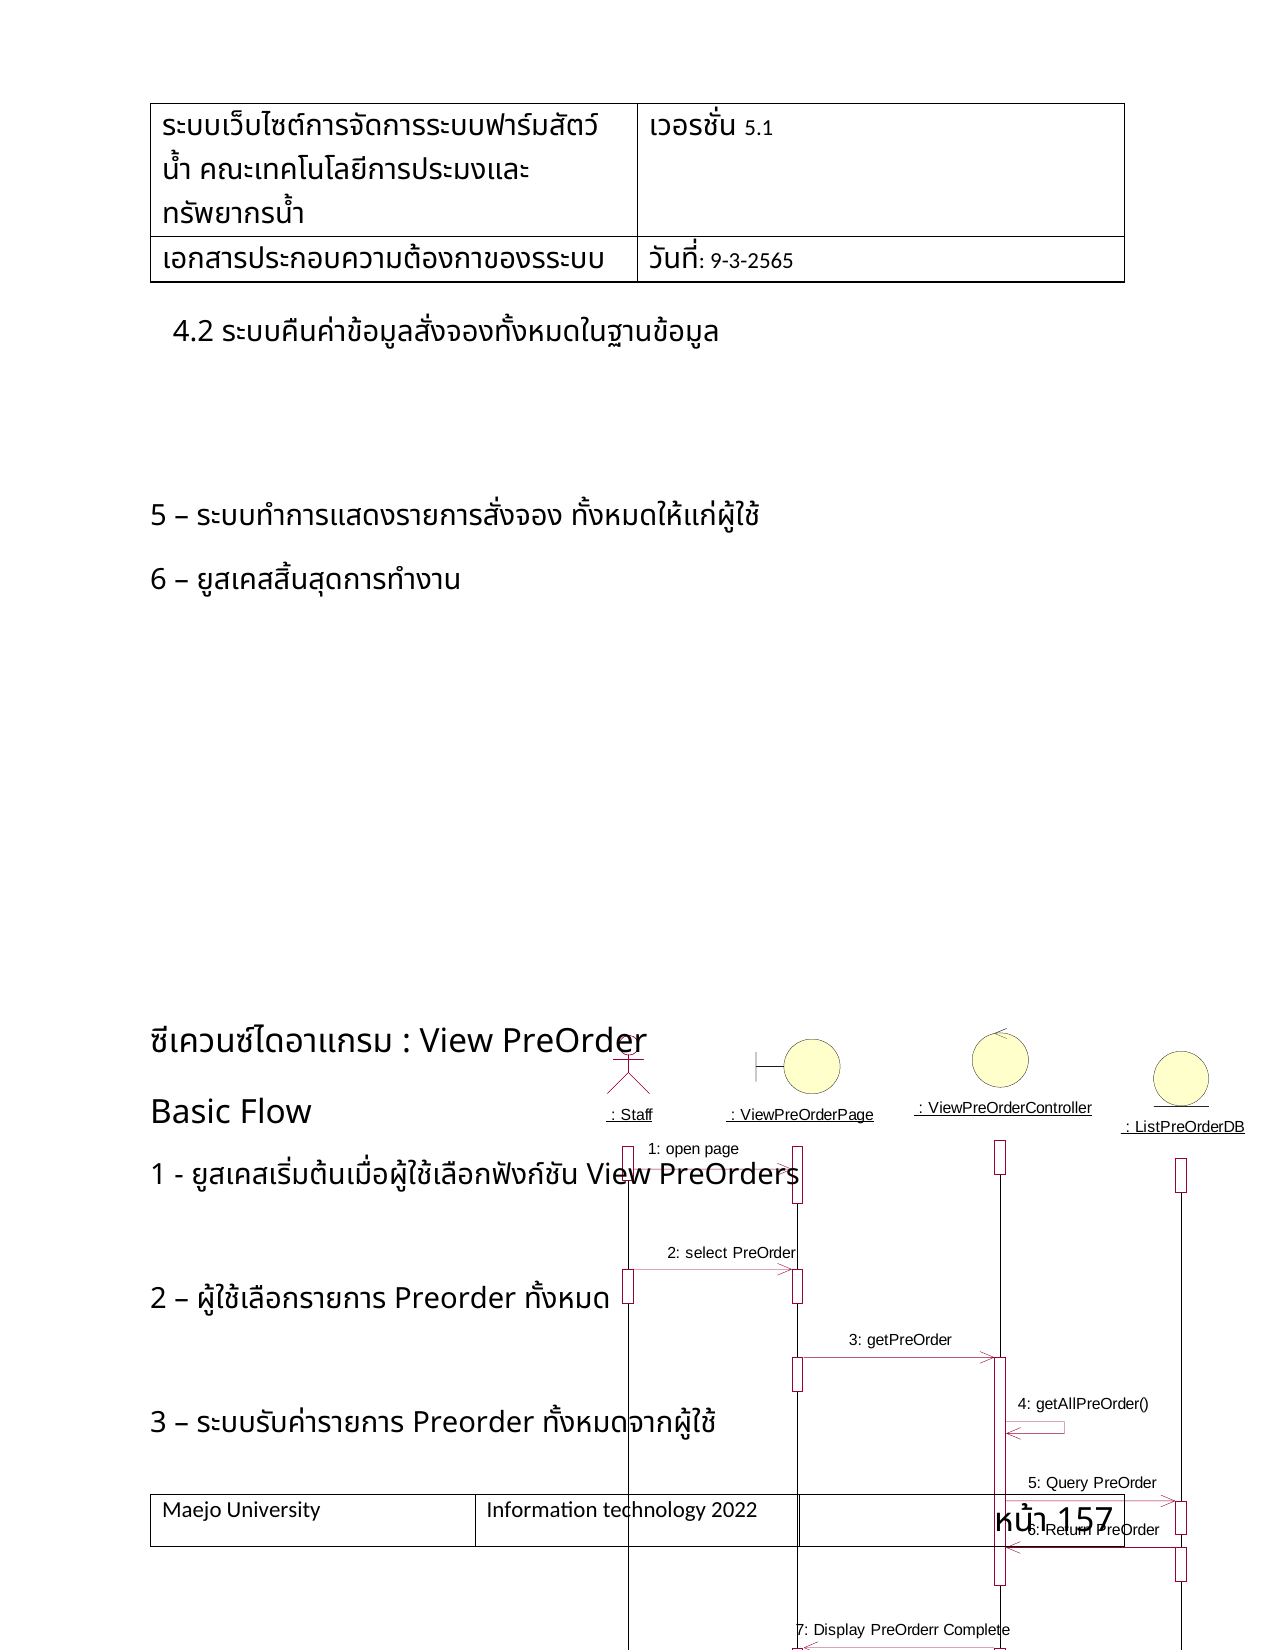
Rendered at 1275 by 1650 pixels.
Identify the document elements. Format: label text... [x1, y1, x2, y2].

text ซีเควนซ์ไดอาแกรม : View PreOrder [150, 1017, 1125, 1067]
text 4.2 ระบบคืนค่าข้อมูลสั่งจองทั้งหมดในฐานข้อมูล [150, 310, 1125, 355]
text 1 - ยูสเคสเริ่มต้นเมื่อผู้ใช้เลือกฟังก์ชัน View PreOrders [150, 1153, 1125, 1198]
text Basic Flow [150, 1088, 1125, 1133]
text 2 – ผู้ใช้เลือกรายการ Preorder ทั้งหมด [150, 1277, 1125, 1322]
text 6 – ยูสเคสสิ้นสุดการทำงาน [150, 558, 1125, 603]
text 5 – ระบบทำการแสดงรายการสั่งจอง ทั้งหมดให้แก่ผู้ใช้ [150, 494, 1125, 538]
text 3 – ระบบรับค่ารายการ Preorder ทั้งหมดจากผู้ใช้ [150, 1401, 1125, 1446]
